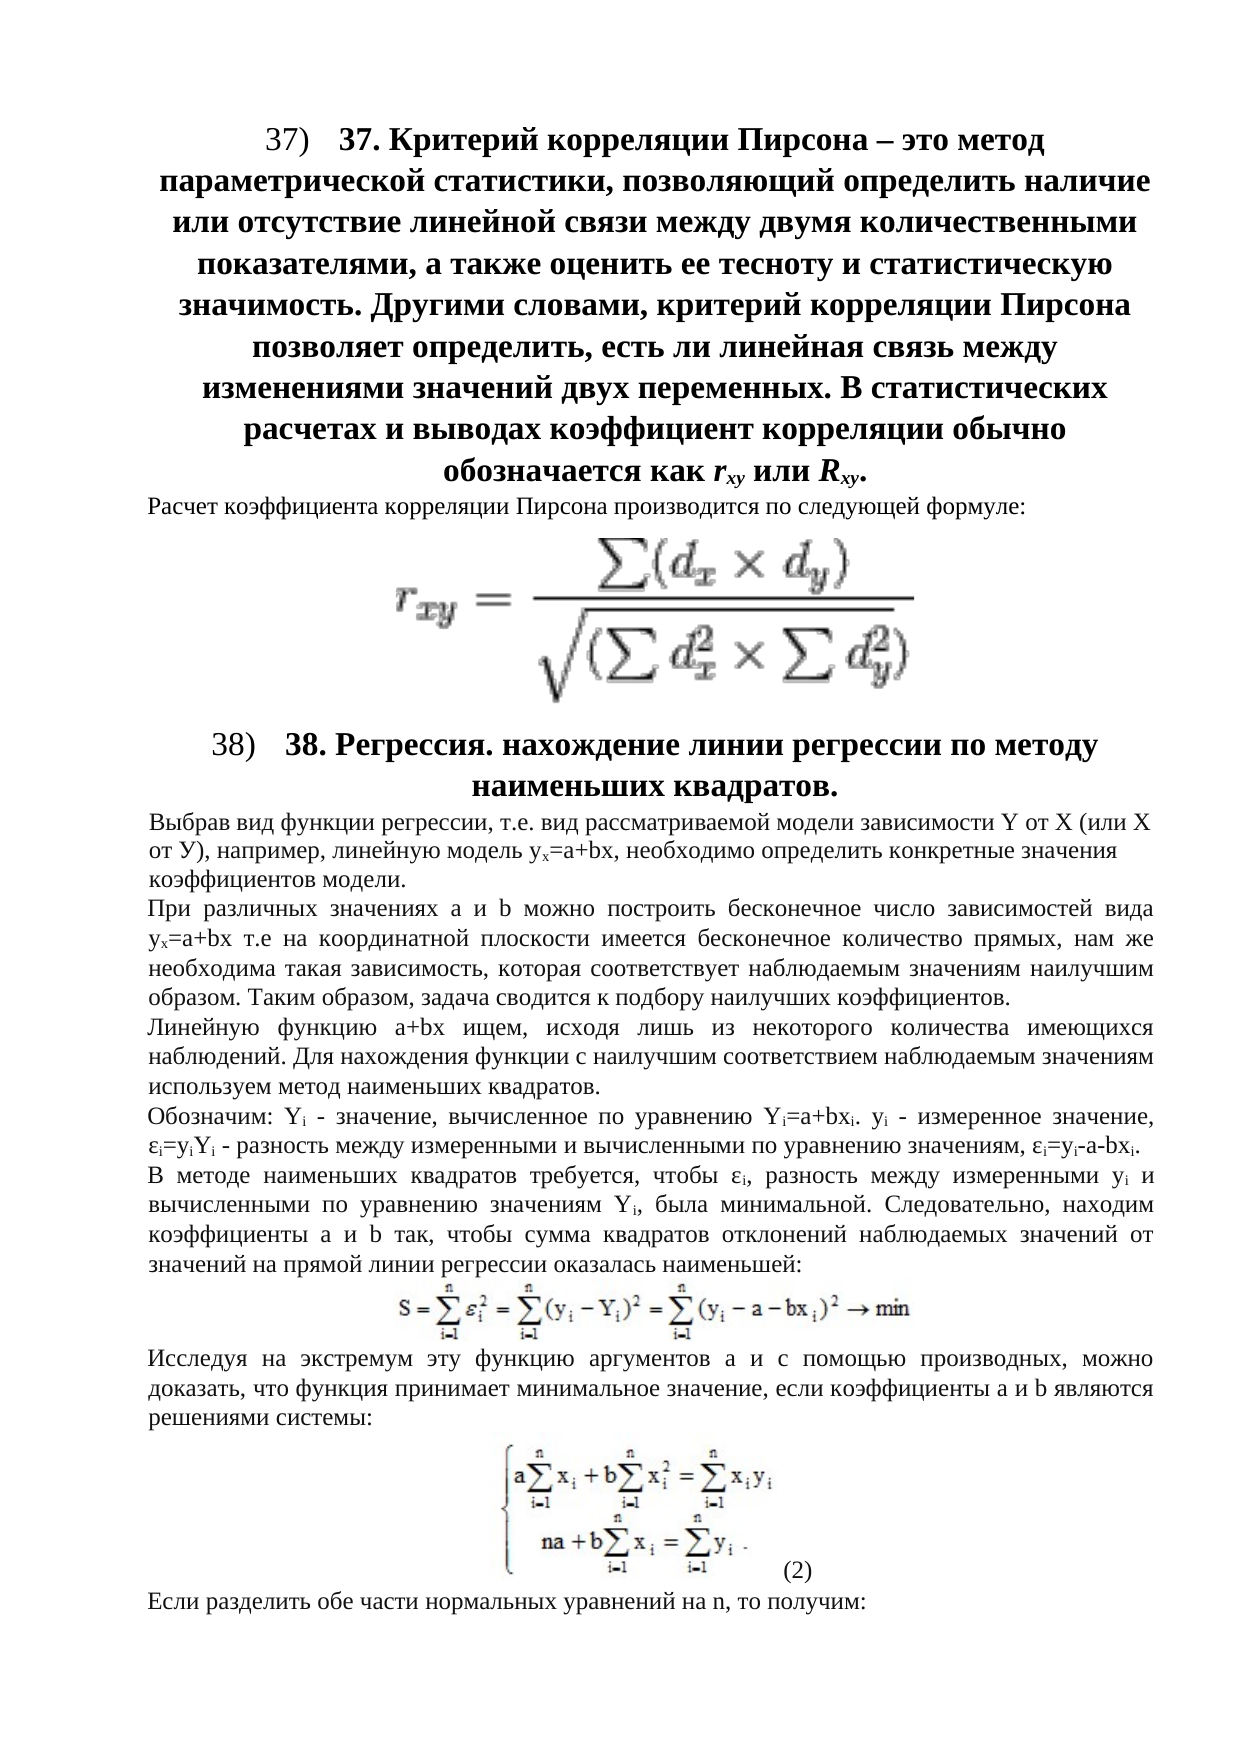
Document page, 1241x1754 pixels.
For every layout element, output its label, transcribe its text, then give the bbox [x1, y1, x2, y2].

text Линейную функцию a+bx ищем, исходя лишь из некоторого количества имеющихся наблюдений. Для нахождения функции с наилучшим соответствием наблюдаемым значениям используем метод наименьших квадратов. [147, 1012, 1155, 1100]
text При различных значениях а и b можно построить бесконечное число зависимостей вида yx=a+bx т.е на координатной плоскости имеется бесконечное количество прямых, нам же необходима такая зависимость, которая соответствует наблюдаемым значениям наилучшим образом. Таким образом, задача сводится к подбору наилучших коэффициентов. [147, 893, 1155, 1011]
text Выбрав вид функции регрессии, т.е. вид рассматриваемой модели зависимости Y от Х (или Х от У), например, линейную модель yx=a+bx, необходимо определить конкретные значения коэффициентов модели. [148, 807, 1161, 893]
text Если разделить обе части нормальных уравнений на n, то получим: [147, 1586, 1155, 1615]
picture [394, 1278, 914, 1341]
subtitle 38. Регрессия. нахождение линии регрессии по методу наименьших квадратов. [148, 724, 1161, 803]
text Расчет коэффициента корреляции Пирсона производится по следующей формуле: [147, 491, 1154, 520]
subtitle 37. Критерий корреляции Пирсона – это метод параметрической статистики, позволяющий определить наличие или отсутствие линейной связи между двумя количественными показателями, а также оценить ее тесноту и статистическую значимость. Другими словами, критерий корреляции Пирсона позволяет определить, есть ли линейная связь между изменениями значений двух переменных. В статистических расчетах и выводах коэффициент корреляции обычно обозначается как rxy или Rxy. [148, 119, 1161, 488]
text Обозначим: Yi - значение, вычисленное по уравнению Yi=a+bxi. yi - измеренное значение, εi=yiYi - разность между измеренными и вычисленными по уравнению значениям, εi=yi-a-bxi. [147, 1101, 1155, 1159]
text В методе наименьших квадратов требуется, чтобы εi, разность между измеренными yi и вычисленными по уравнению значениям Yi, была минимальной. Следовательно, находим коэффициенты а и b так, чтобы сумма квадратов отклонений наблюдаемых значений от значений на прямой линии регрессии оказалась наименьшей: [147, 1160, 1155, 1277]
picture [489, 1432, 777, 1579]
text Исследуя на экстремум эту функцию аргументов а и с помощью производных, можно доказать, что функция принимает минимальное значение, если коэффициенты а и b являются решениями системы: [147, 1343, 1155, 1431]
picture [395, 538, 915, 706]
